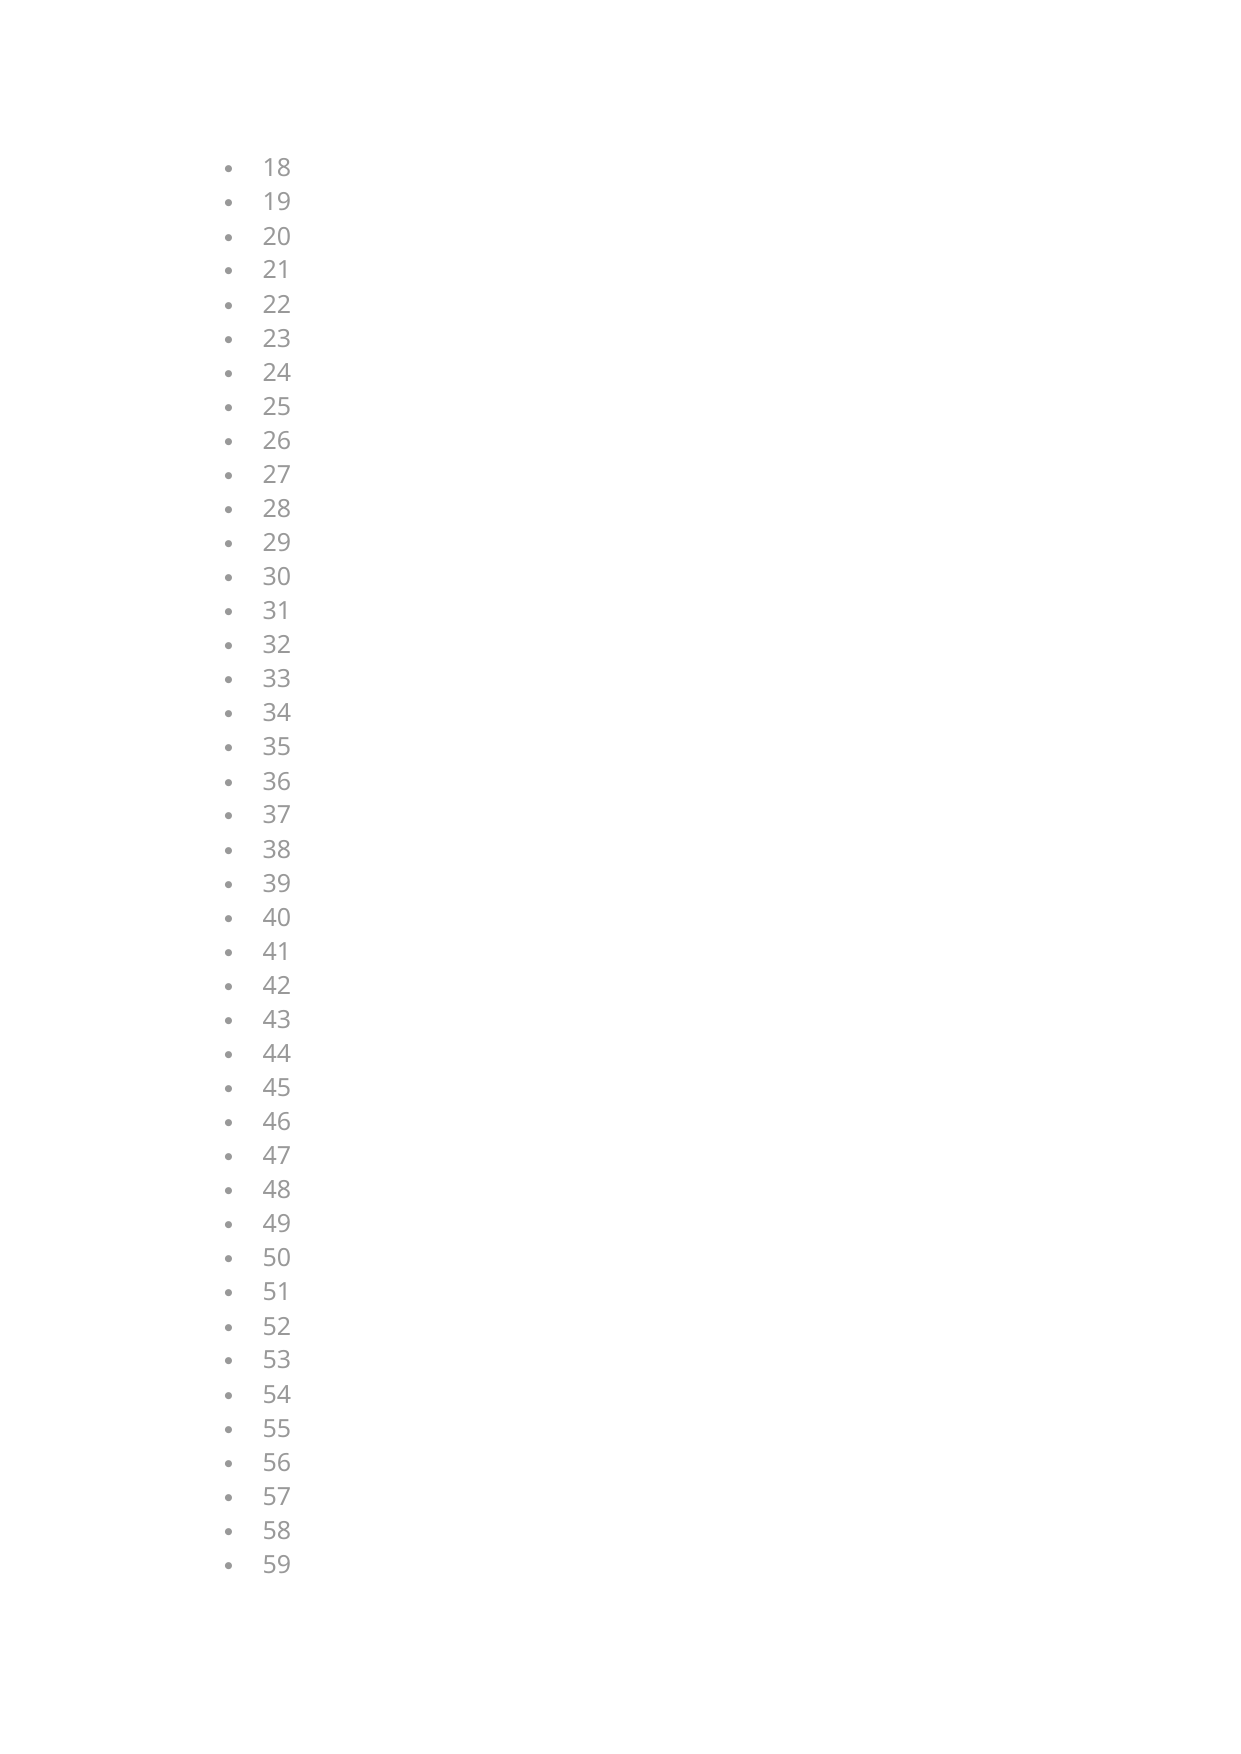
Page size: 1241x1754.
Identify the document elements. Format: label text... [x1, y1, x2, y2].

list 56 [225, 1444, 1053, 1478]
list 55 [225, 1410, 1053, 1444]
list 24 [225, 354, 1053, 388]
list 26 [225, 422, 1053, 457]
list 54 [225, 1376, 1053, 1410]
list 38 [225, 831, 1053, 865]
list 39 [225, 865, 1053, 899]
list 29 [225, 525, 1053, 559]
list 19 [225, 184, 1053, 218]
list 30 [225, 559, 1053, 593]
list 27 [225, 457, 1053, 491]
list 53 [225, 1342, 1053, 1376]
list 49 [225, 1206, 1053, 1240]
list 32 [225, 627, 1053, 661]
list 23 [225, 320, 1053, 354]
list 43 [225, 1002, 1053, 1036]
list 59 [225, 1547, 1053, 1581]
list 36 [225, 763, 1053, 797]
list 46 [225, 1104, 1053, 1138]
list 48 [225, 1172, 1053, 1206]
list 51 [225, 1274, 1053, 1308]
list 21 [225, 252, 1053, 286]
list 52 [225, 1308, 1053, 1342]
list 35 [225, 729, 1053, 763]
list 34 [225, 695, 1053, 729]
list 57 [225, 1478, 1053, 1512]
list 37 [225, 797, 1053, 831]
list 42 [225, 967, 1053, 1002]
list 33 [225, 661, 1053, 695]
list 25 [225, 388, 1053, 422]
list 58 [225, 1512, 1053, 1547]
list 41 [225, 933, 1053, 967]
list 18 [225, 150, 1053, 184]
list 28 [225, 491, 1053, 525]
list 47 [225, 1138, 1053, 1172]
list 22 [225, 286, 1053, 320]
list 40 [225, 899, 1053, 933]
list 50 [225, 1240, 1053, 1274]
list 44 [225, 1036, 1053, 1070]
list 31 [225, 593, 1053, 627]
list 45 [225, 1070, 1053, 1104]
list 20 [225, 218, 1053, 252]
